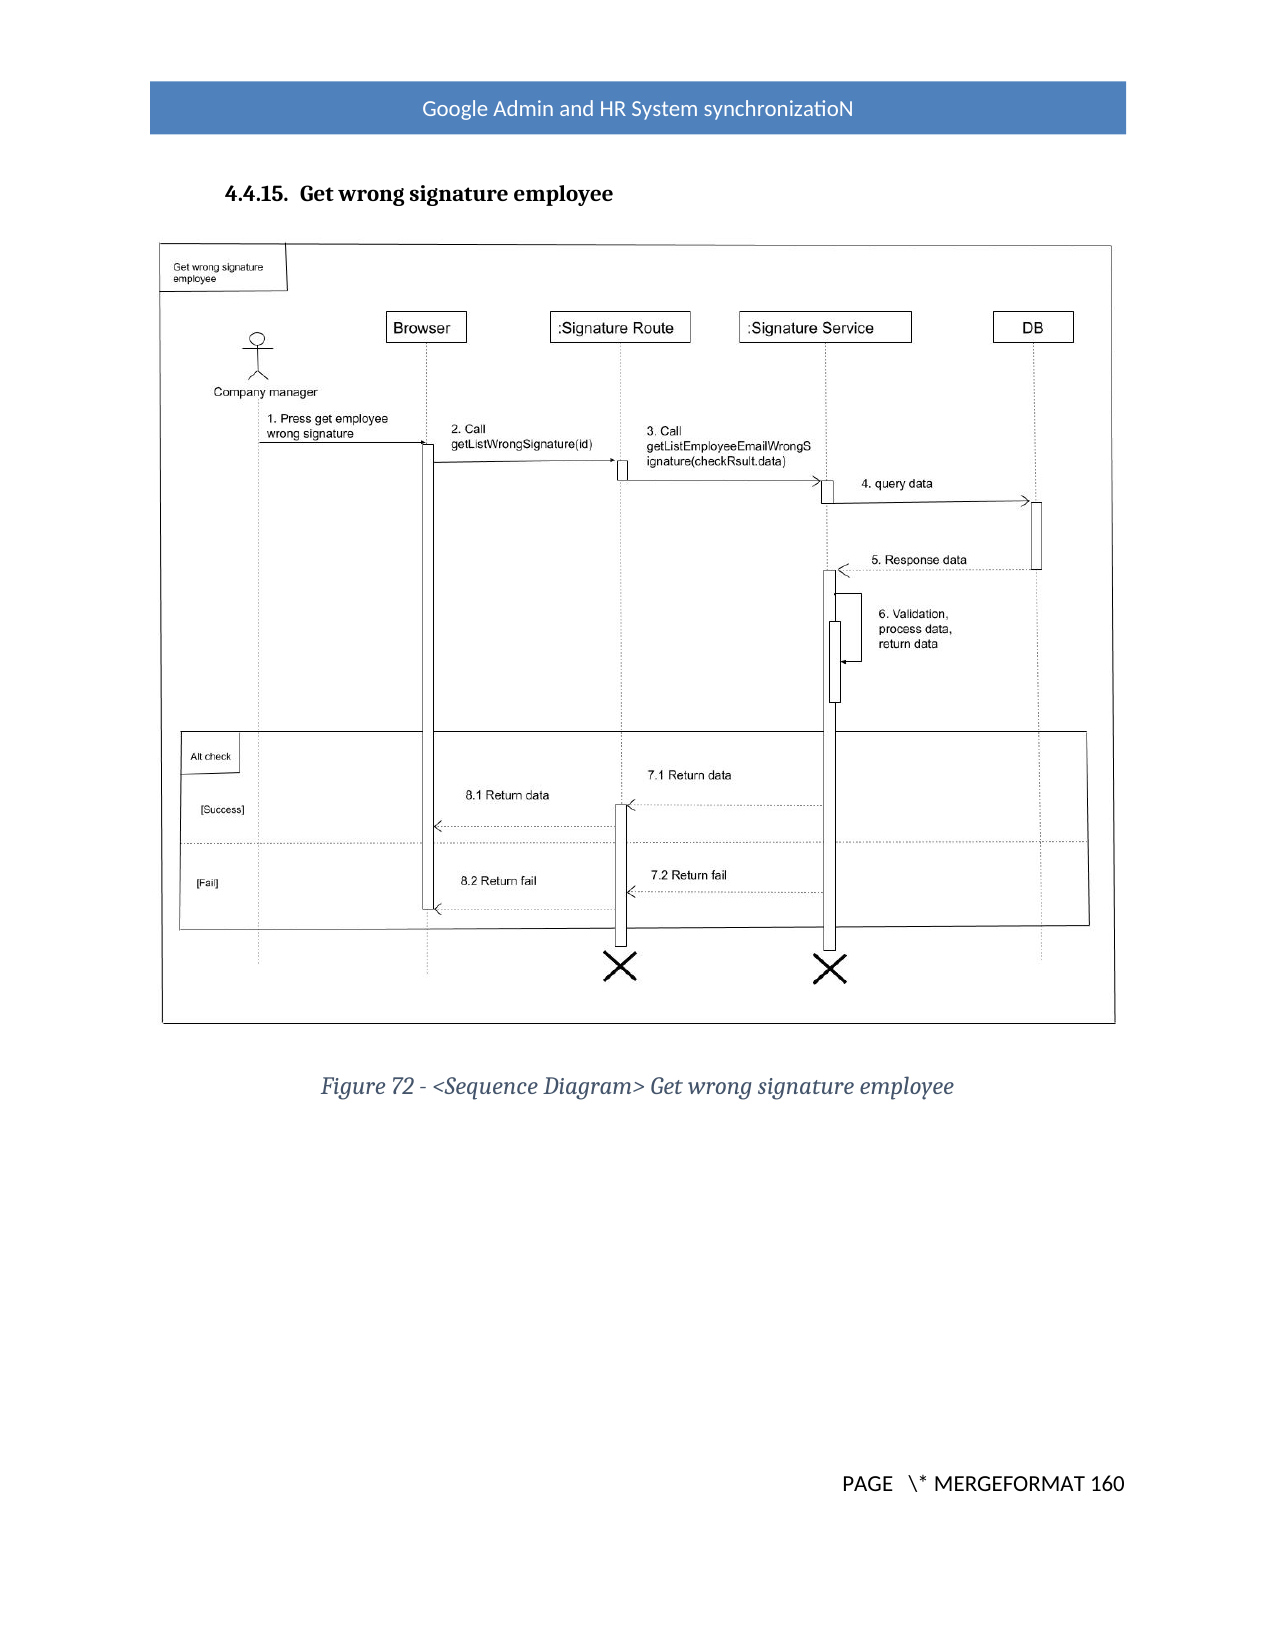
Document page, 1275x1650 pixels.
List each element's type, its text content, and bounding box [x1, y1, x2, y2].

subtitle Get wrong signature employee [225, 181, 1125, 207]
picture [150, 231, 1125, 1039]
text Figure 72 - <Sequence Diagram> Get wrong signature employee [150, 1072, 1125, 1100]
